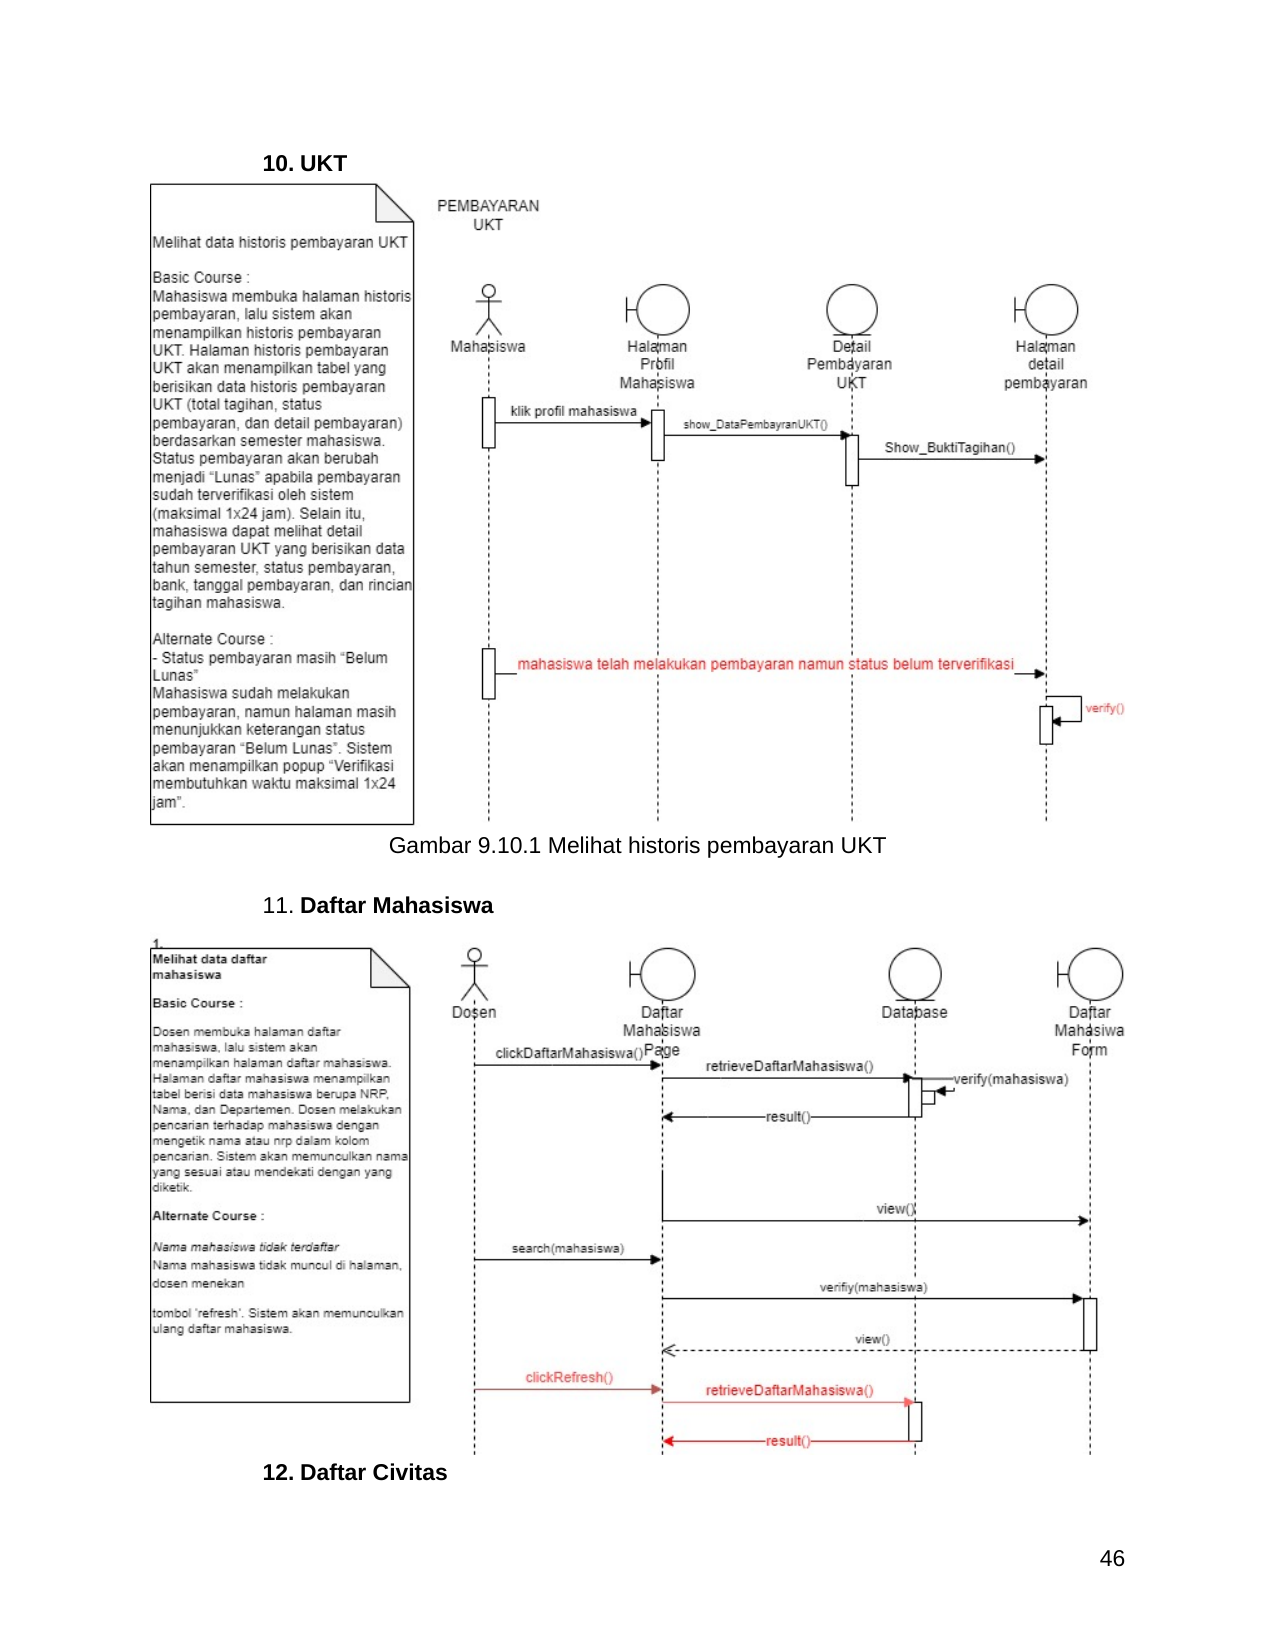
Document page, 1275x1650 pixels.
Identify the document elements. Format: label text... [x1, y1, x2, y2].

subtitle UKT [262, 150, 1125, 176]
picture [150, 180, 1125, 829]
list Daftar Civitas [262, 1459, 1125, 1485]
picture [150, 922, 1125, 1455]
list Daftar Mahasiswa [262, 892, 1125, 919]
text Gambar 9.10.1 Melihat historis pembayaran UKT [150, 832, 1125, 858]
